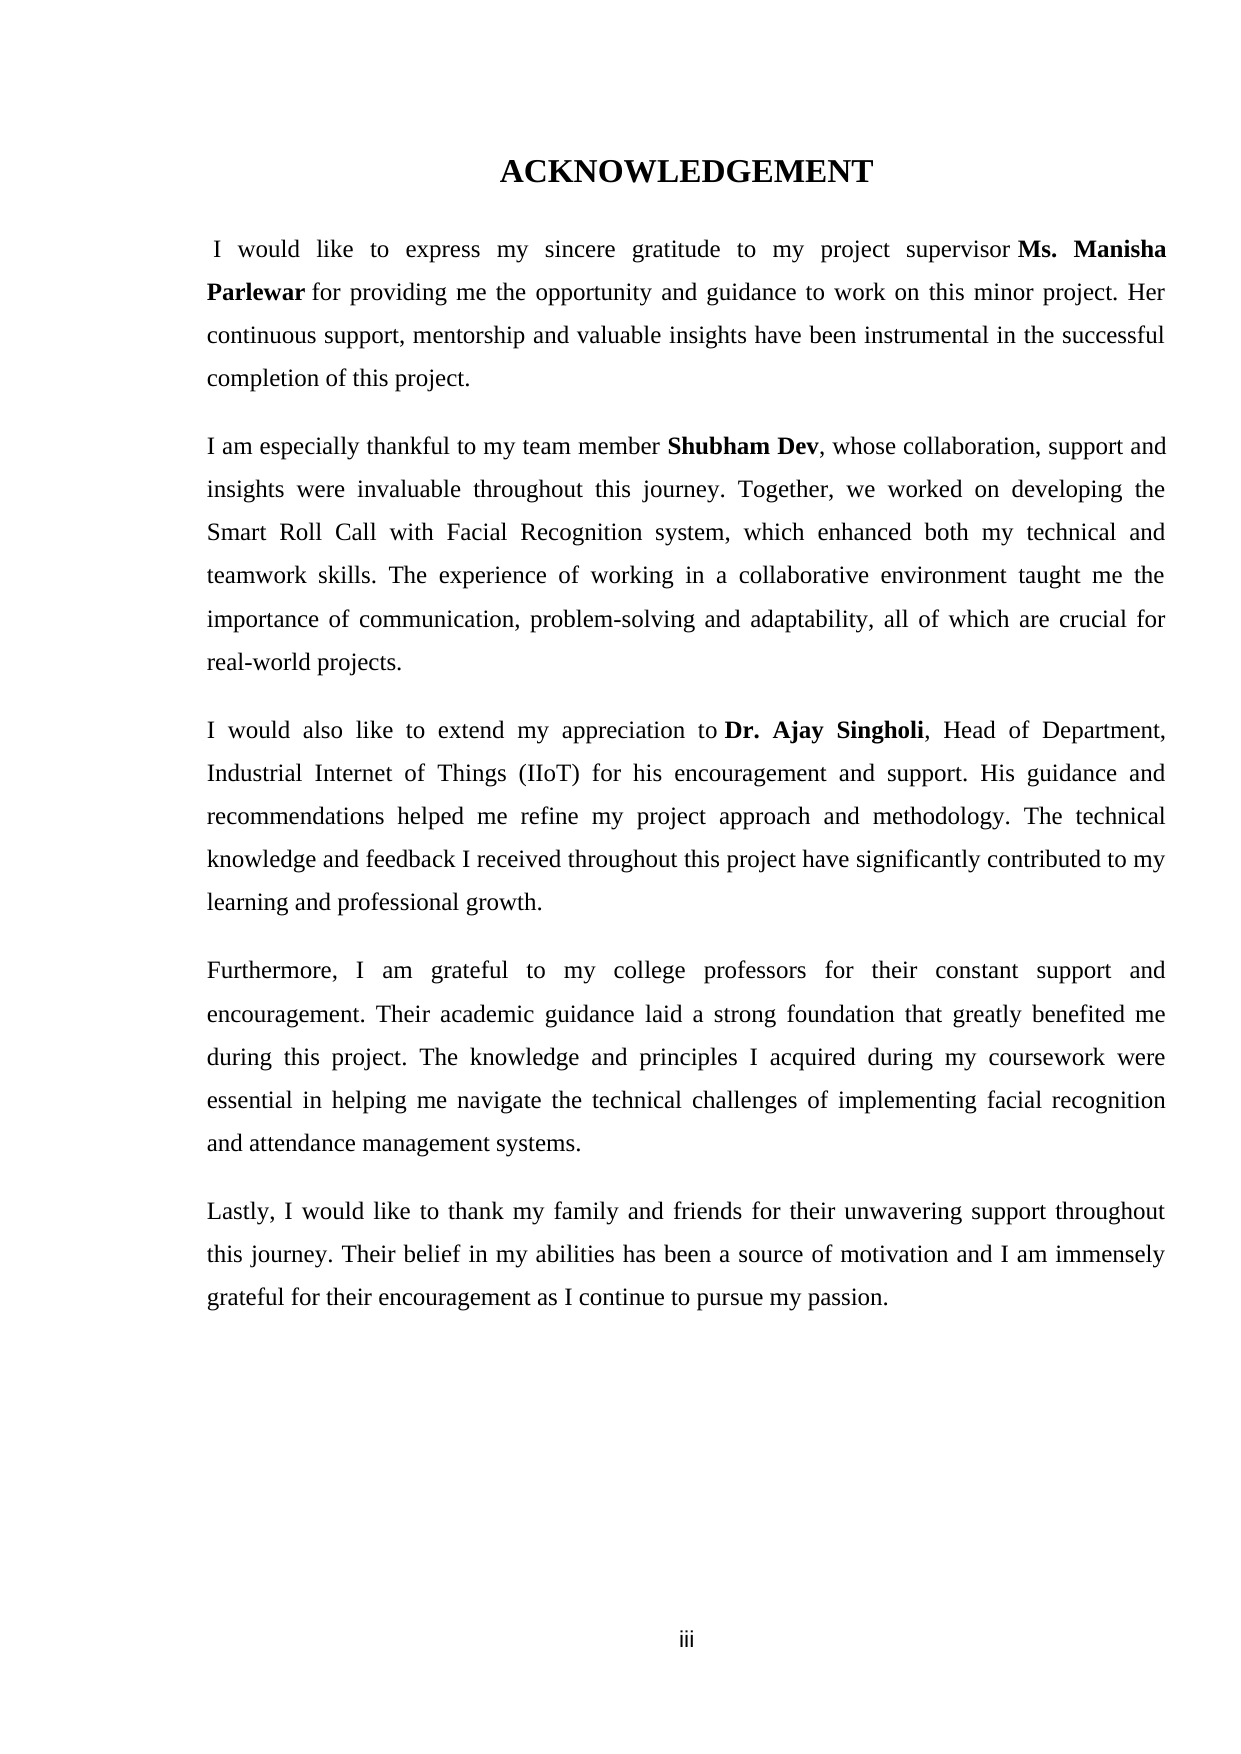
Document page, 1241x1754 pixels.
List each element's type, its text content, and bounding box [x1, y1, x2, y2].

text I would also like to extend my appreciation to Dr. Ajay Singholi, Head of Department, Industrial Internet of Things (IIoT) for his encouragement and support. His guidance and recommendations helped me refine my project approach and methodology. The technical knowledge and feedback I received throughout this project have significantly contributed to my learning and professional growth. [207, 715, 1166, 916]
text ACKNOWLEDGEMENT [207, 151, 1166, 189]
text I am especially thankful to my team member Shubham Dev, whose collaboration, support and insights were invaluable throughout this journey. Together, we worked on developing the Smart Roll Call with Facial Recognition system, which enhanced both my technical and teamwork skills. The experience of working in a collaborative environment taught me the importance of communication, problem-solving and adaptability, all of which are crucial for real-world projects. [207, 431, 1166, 676]
text I would like to express my sincere gratitude to my project supervisor Ms. Manisha Parlewar for providing me the opportunity and guidance to work on this minor project. Her continuous support, mentorship and valuable insights have been instrumental in the successful completion of this project. [207, 234, 1166, 392]
text Lastly, I would like to thank my family and friends for their unwavering support throughout this journey. Their belief in my abilities has been a source of motivation and I am immensely grateful for their encouragement as I continue to pursue my passion. [207, 1196, 1166, 1311]
text Furthermore, I am grateful to my college professors for their constant support and encouragement. Their academic guidance laid a strong foundation that greatly benefited me during this project. The knowledge and principles I acquired during my coursework were essential in helping me navigate the technical challenges of implementing facial recognition and attendance management systems. [207, 956, 1166, 1157]
